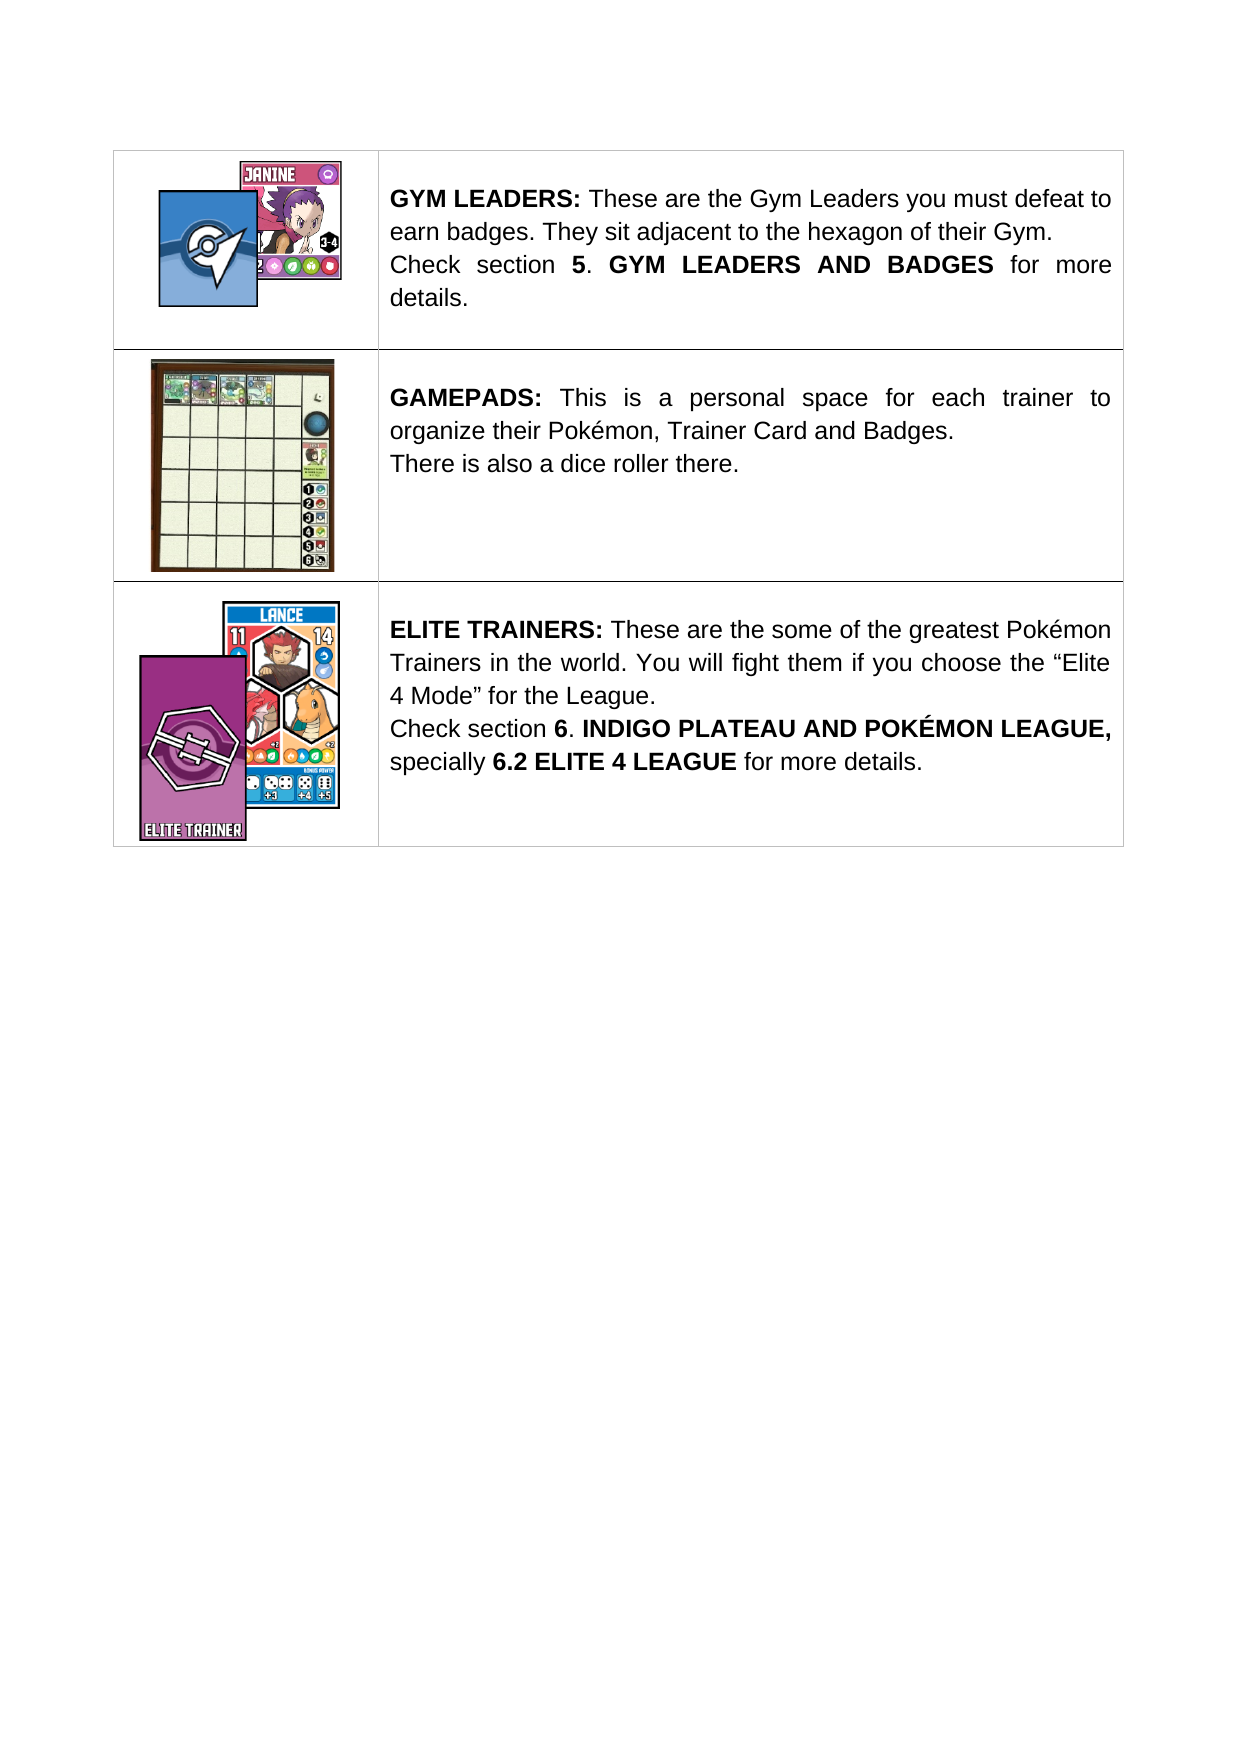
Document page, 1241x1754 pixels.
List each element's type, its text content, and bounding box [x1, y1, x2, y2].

picture [158, 161, 342, 307]
table_cell ELITE TRAINERS: These are the some of the greatest Pokémon Trainers in the world. You will fight them if you choose the “Elite 4 Mode” for the League. Check section 6. INDIGO PLATEAU AND POKÉMON LEAGUE, specially 6.2 ELITE 4 LEAGUE for more details. [379, 582, 1123, 846]
table_cell GAMEPADS: This is a personal space for each trainer to organize their Pokémon, Trainer Card and Badges. There is also a dice roller there. [379, 350, 1123, 581]
picture [148, 359, 335, 572]
table_header GYM LEADERS: These are the Gym Leaders you must defeat to earn badges. They sit adjacent to the hexagon of their Gym. Check section 5. GYM LEADERS AND BADGES for more details. [379, 151, 1123, 349]
picture [139, 601, 340, 841]
table_cell [114, 350, 378, 581]
table_cell [114, 582, 378, 846]
table_header [114, 151, 378, 349]
